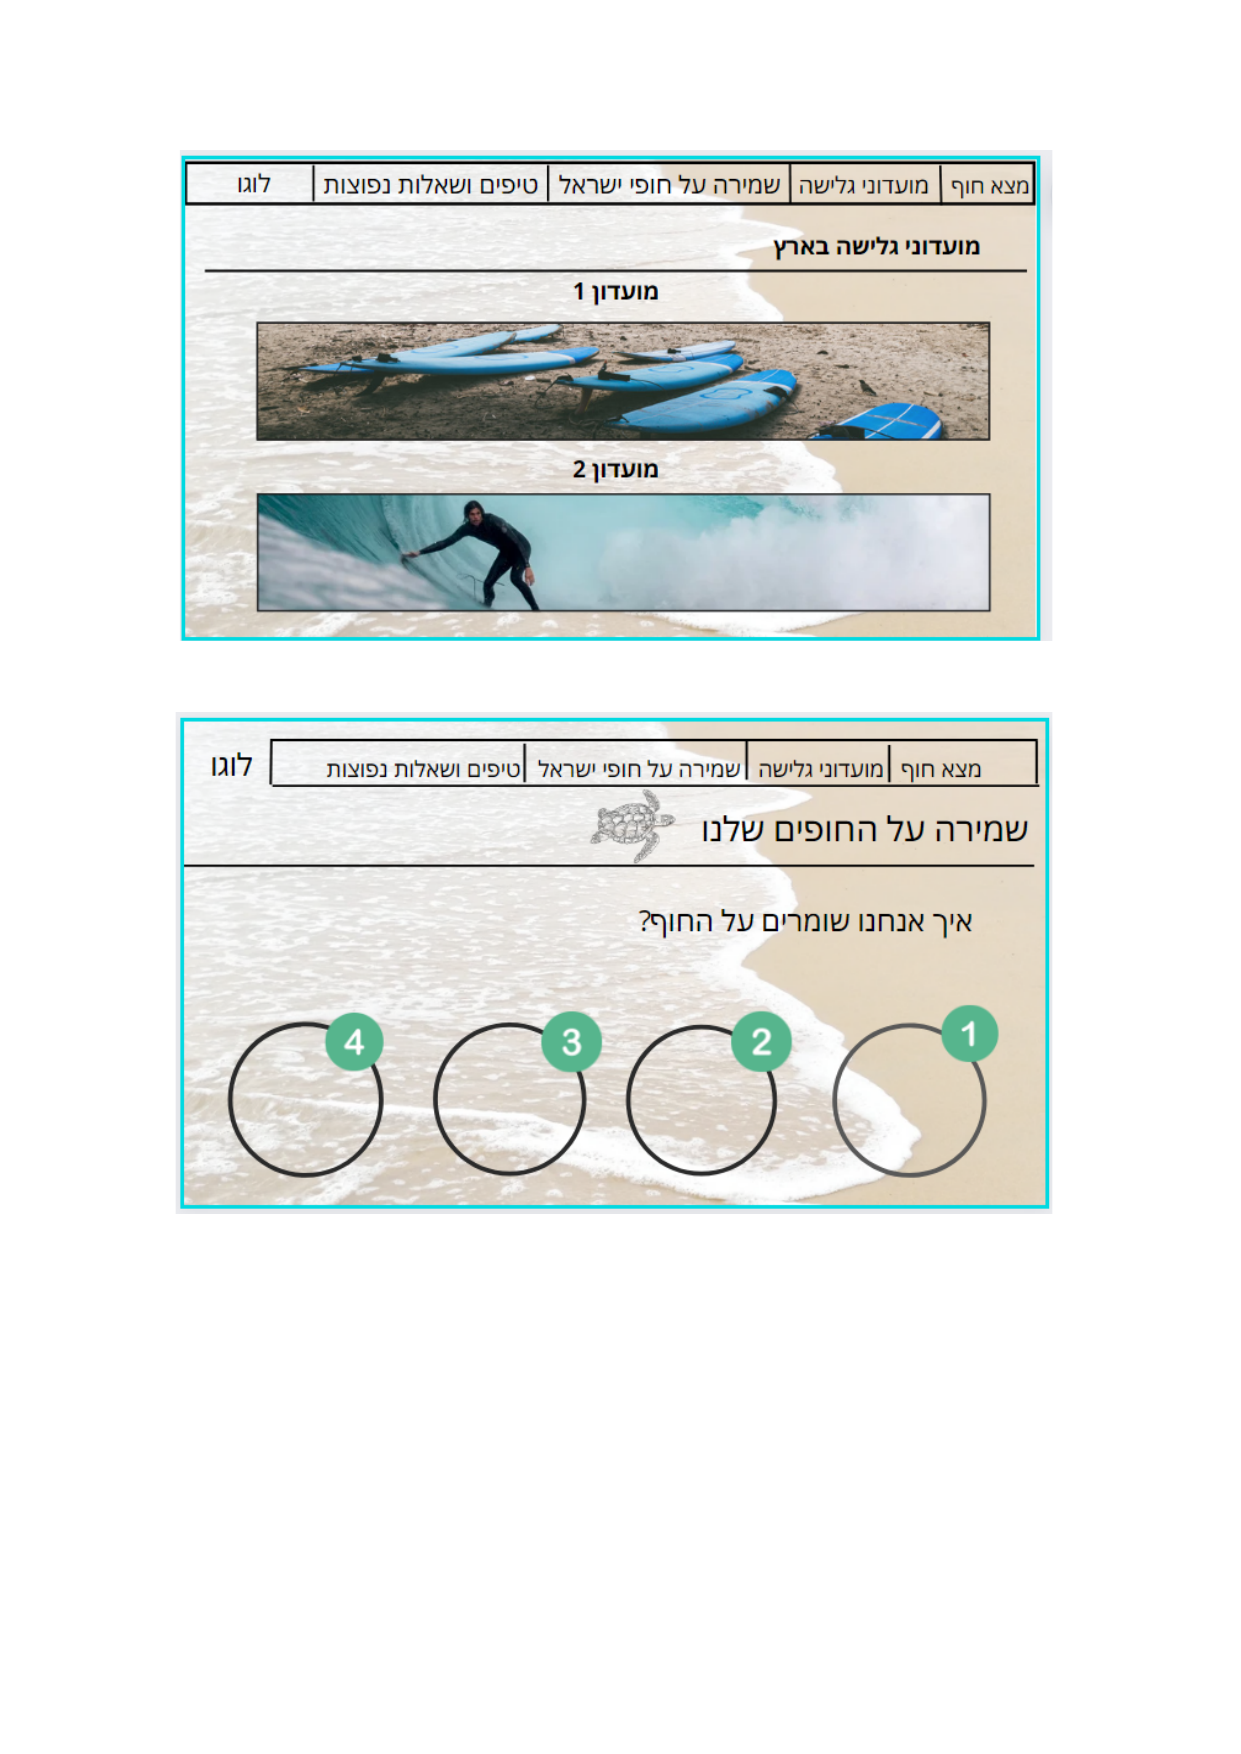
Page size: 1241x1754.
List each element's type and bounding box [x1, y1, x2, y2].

picture [175, 712, 1053, 1214]
picture [179, 150, 1053, 641]
